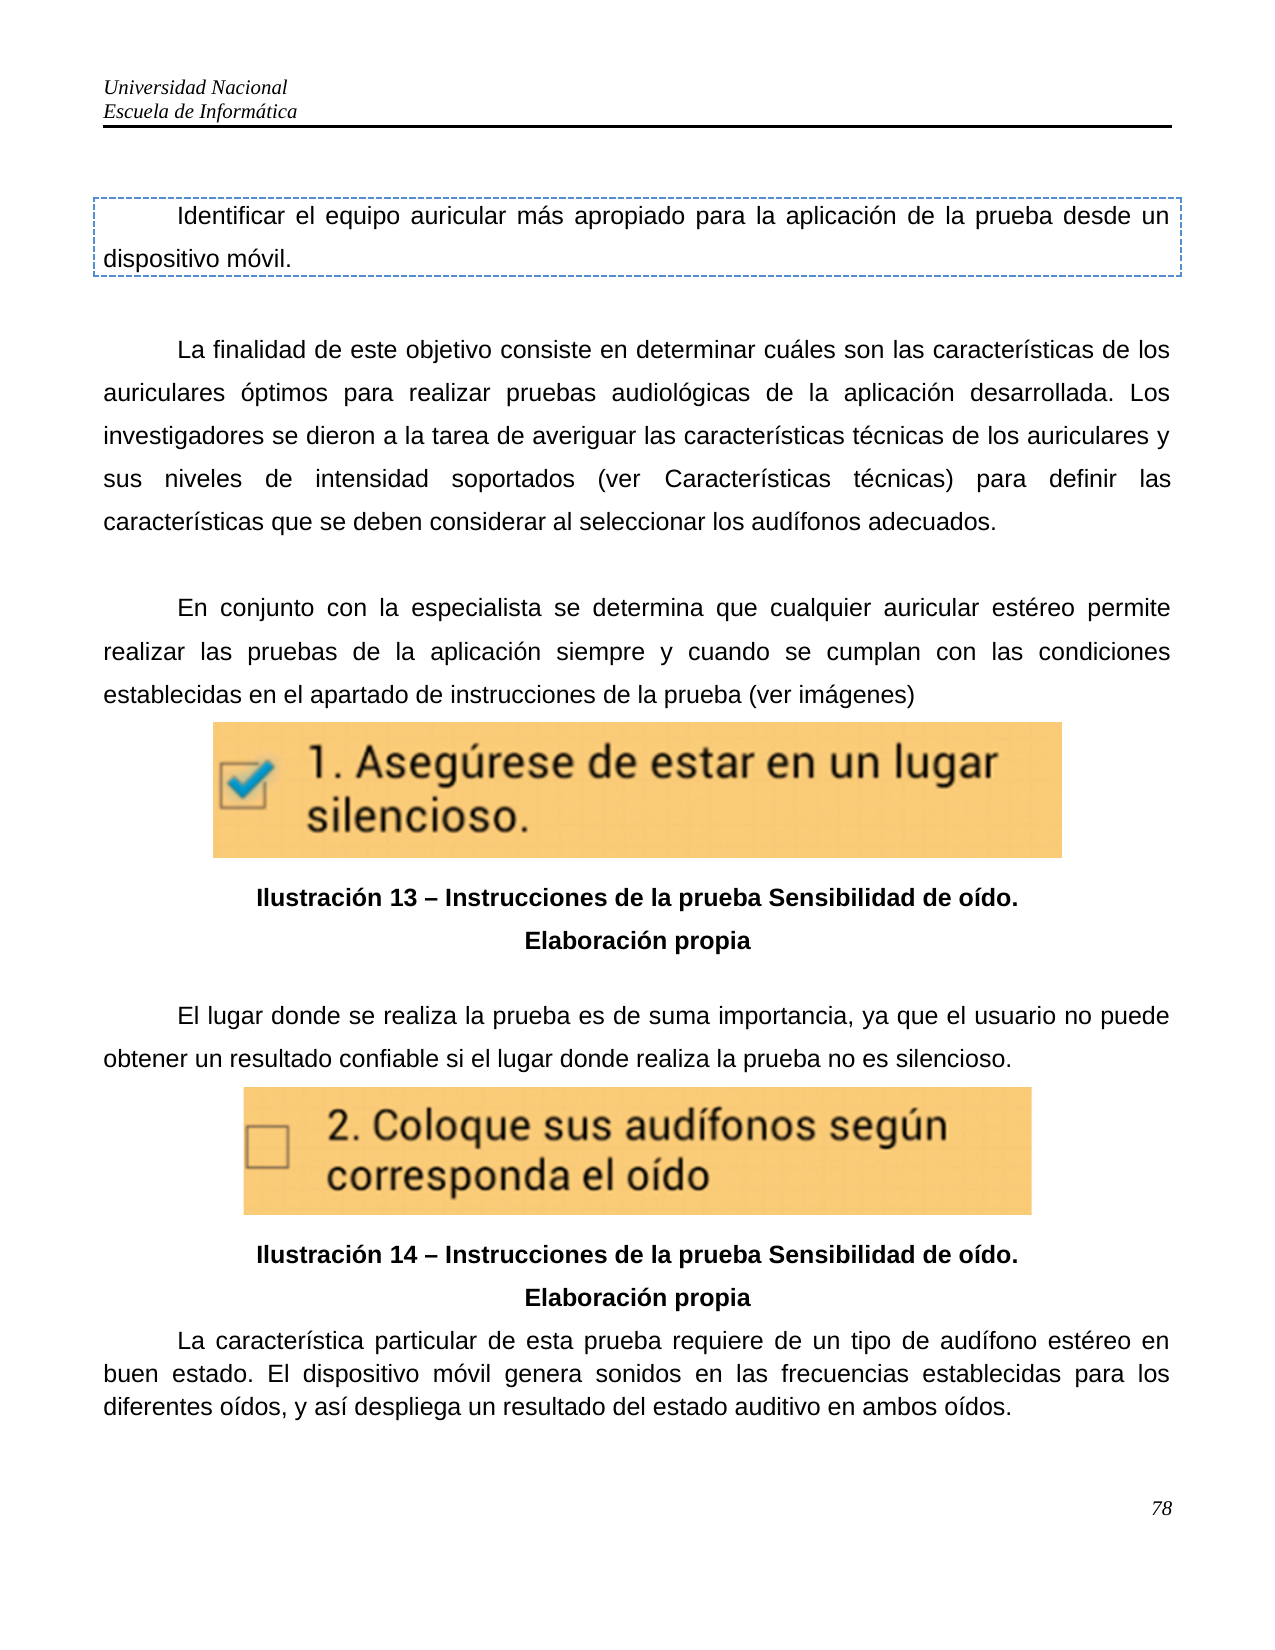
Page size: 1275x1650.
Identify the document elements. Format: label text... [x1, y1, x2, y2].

picture [243, 1087, 1032, 1215]
text Ilustración 14 – Instrucciones de la prueba Sensibilidad de oído. [103, 1240, 1172, 1268]
text Ilustración 13 – Instrucciones de la prueba Sensibilidad de oído. [103, 883, 1172, 912]
text En conjunto con la especialista se determina que cualquier auricular estéreo permite realizar las pruebas de la aplicación siempre y cuando se cumplan con las condiciones establecidas en el apartado de instrucciones de la prueba (ver imágenes) [103, 593, 1172, 708]
text La característica particular de esta prueba requiere de un tipo de audífono estéreo en buen estado. El dispositivo móvil genera sonidos en las frecuencias establecidas para los diferentes oídos, y así despliega un resultado del estado auditivo en ambos oídos. [103, 1326, 1172, 1421]
text Identificar el equipo auricular más apropiado para la aplicación de la prueba desde un dispositivo móvil. [93, 197, 1182, 277]
text El lugar donde se realiza la prueba es de suma importancia, ya que el usuario no puede obtener un resultado confiable si el lugar donde realiza la prueba no es silencioso. [103, 1001, 1172, 1073]
text Elaboración propia [103, 1283, 1172, 1312]
picture [213, 722, 1062, 858]
text La finalidad de este objetivo consiste en determinar cuáles son las características de los auriculares óptimos para realizar pruebas audiológicas de la aplicación desarrollada. Los investigadores se dieron a la tarea de averiguar las características técnicas de los auriculares y sus niveles de intensidad soportados (ver Características técnicas) para definir las características que se deben considerar al seleccionar los audífonos adecuados. [103, 334, 1172, 536]
text Elaboración propia [103, 926, 1172, 955]
